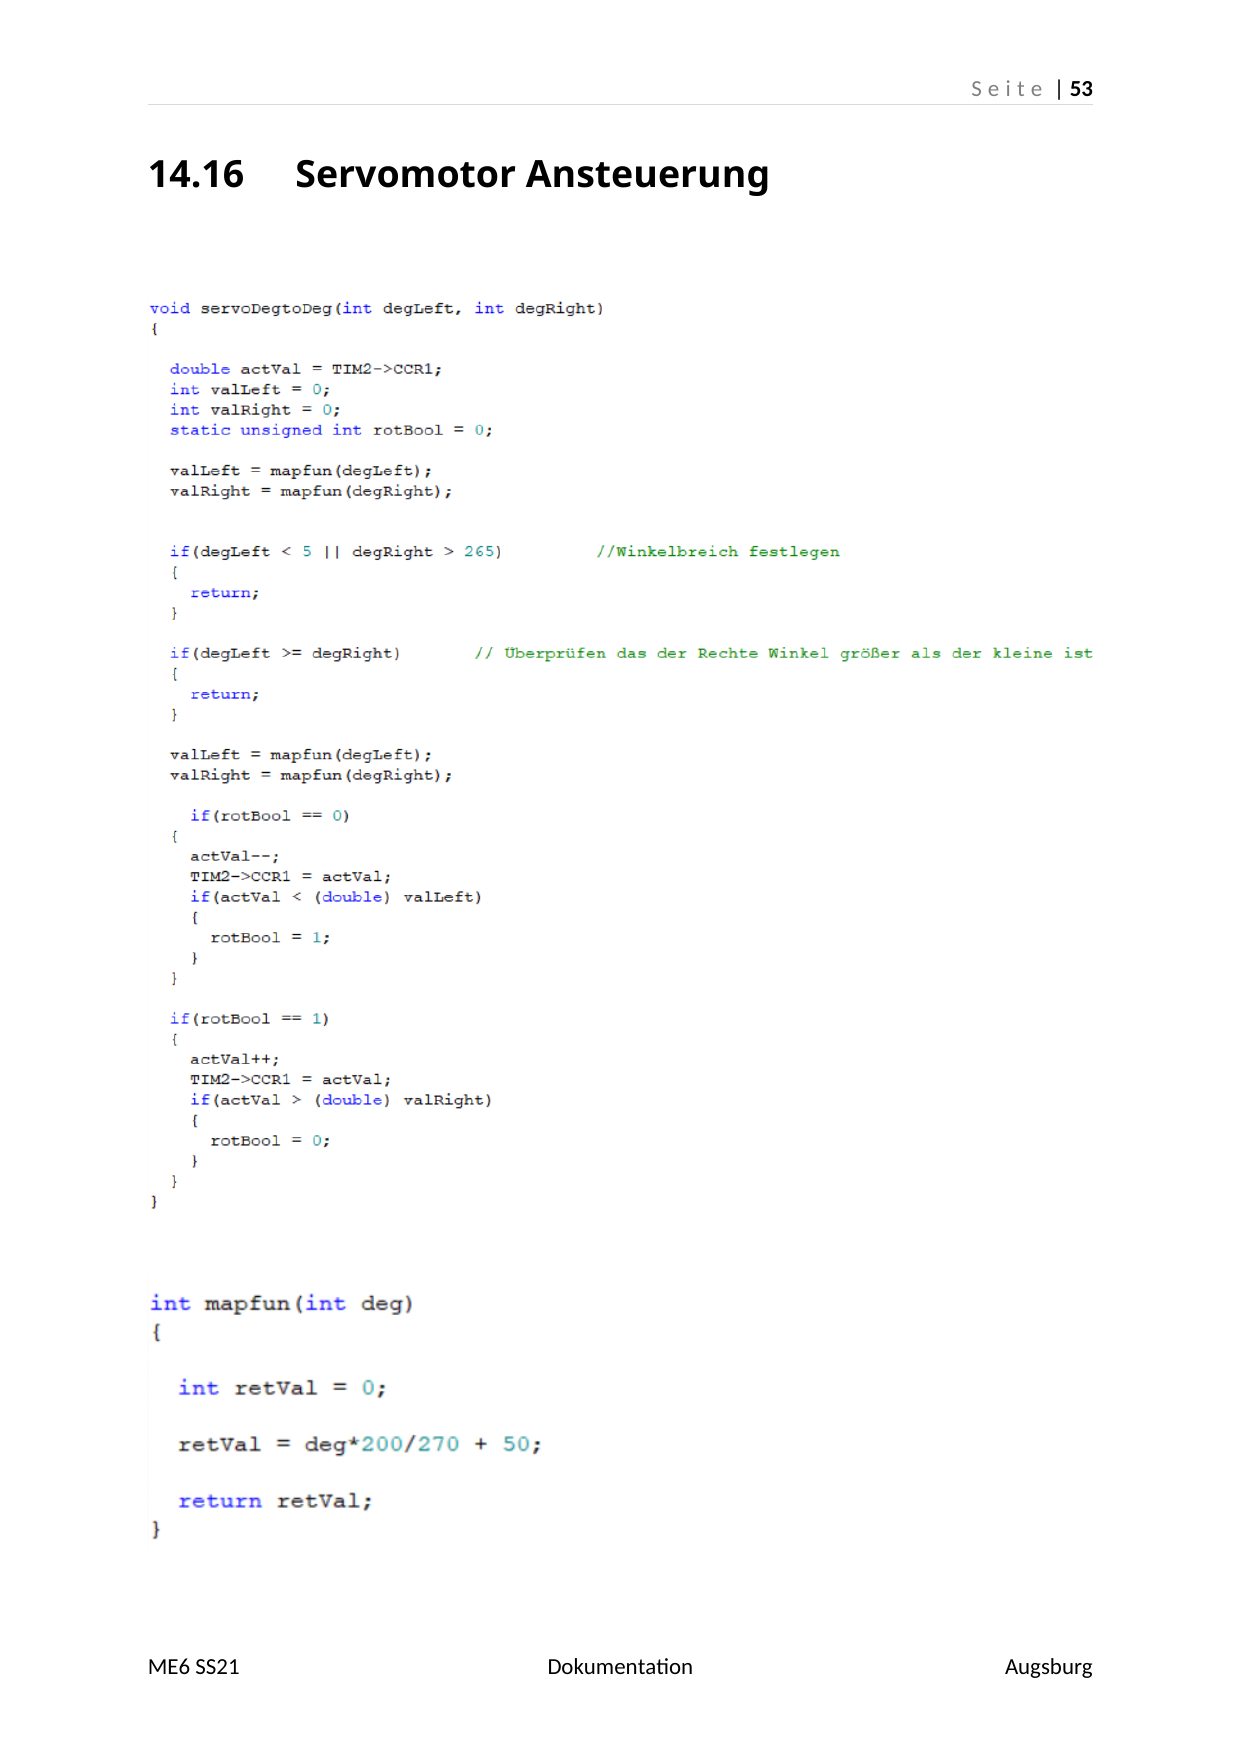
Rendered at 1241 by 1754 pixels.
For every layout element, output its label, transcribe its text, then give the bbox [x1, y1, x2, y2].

picture [147, 1276, 552, 1548]
subtitle Servomotor Ansteuerung [148, 148, 1093, 199]
picture [147, 296, 1093, 1211]
